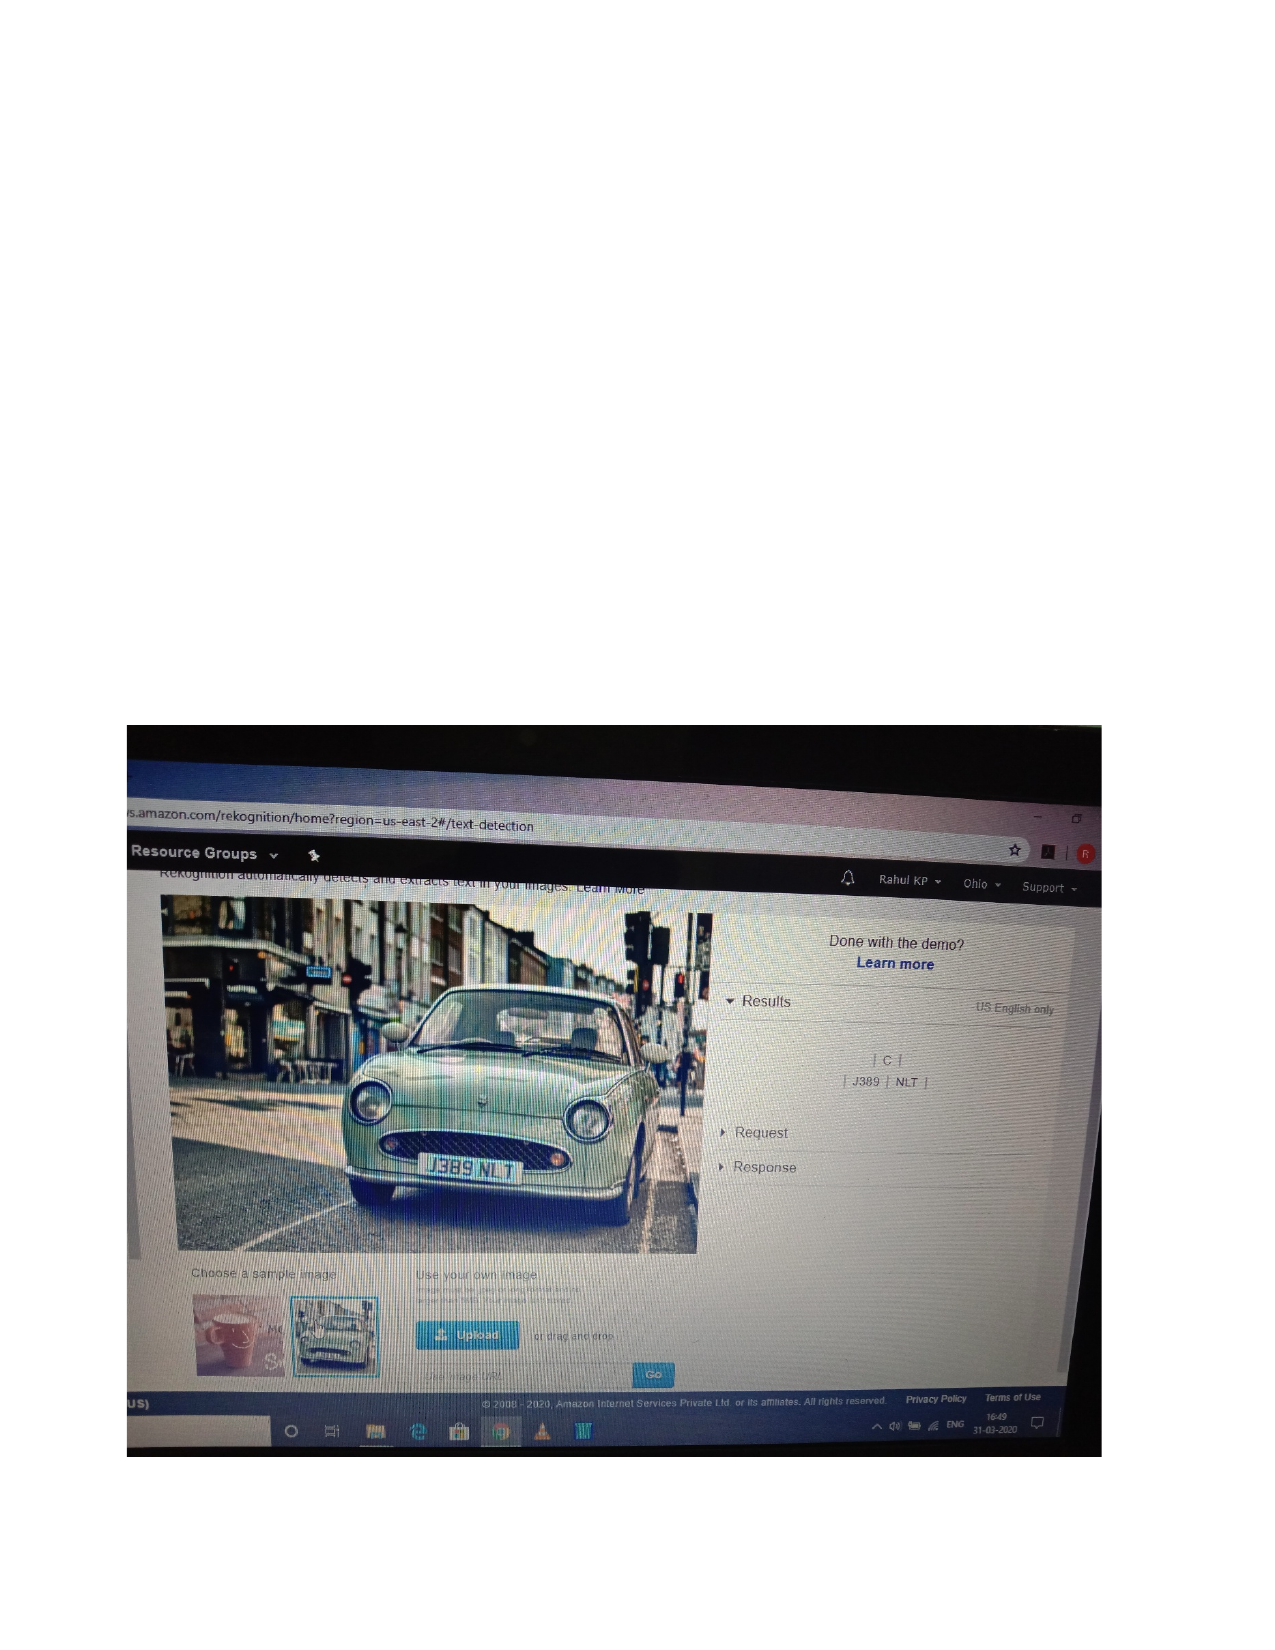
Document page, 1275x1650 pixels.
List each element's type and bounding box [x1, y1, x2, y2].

picture [126, 725, 1102, 1457]
